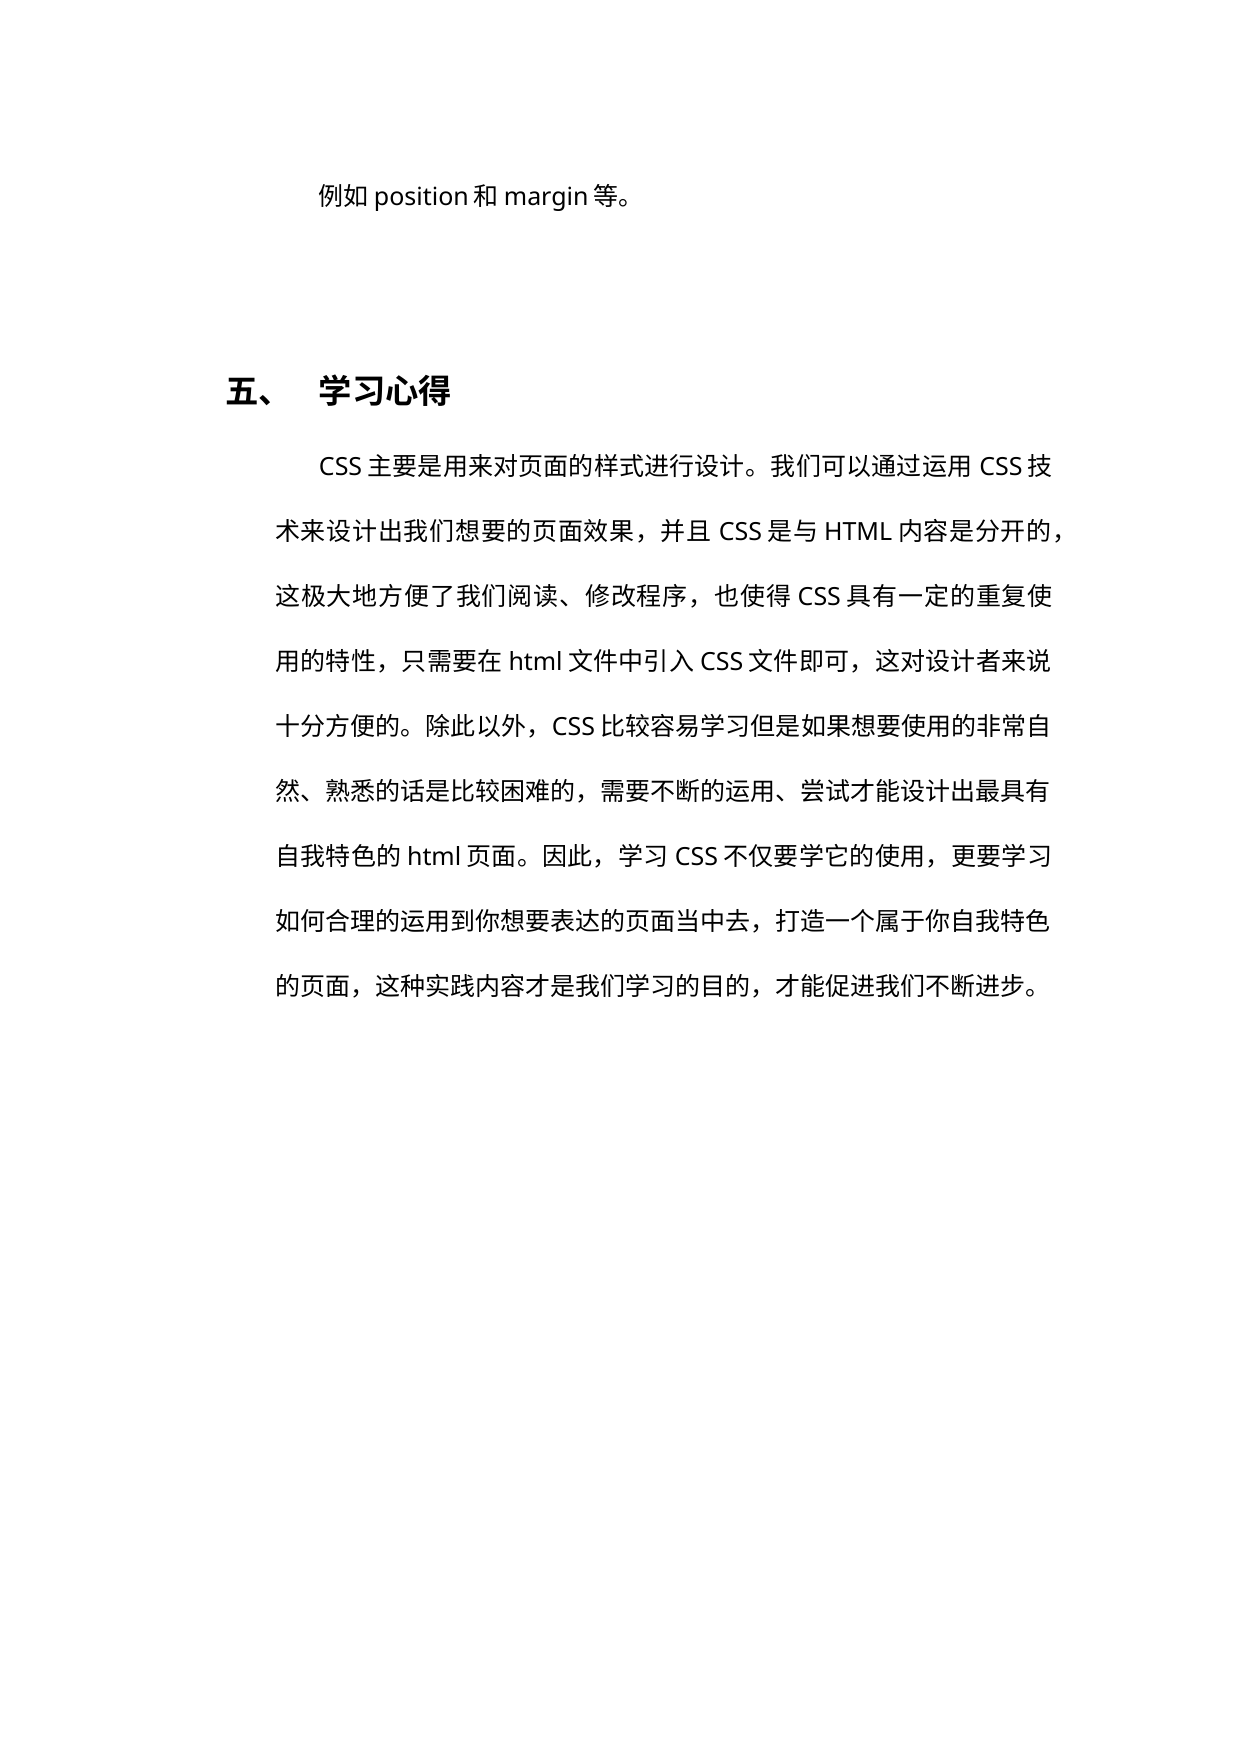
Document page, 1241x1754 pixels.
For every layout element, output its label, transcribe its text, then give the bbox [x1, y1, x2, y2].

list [319, 162, 1053, 227]
list 学习心得 [225, 357, 1053, 422]
text CSS主要是用来对页面的样式进行设计。我们可以通过运用CSS技术来设计出我们想要的页面效果，并且CSS是与HTML内容是分开的，这极大地方便了我们阅读、修改程序，也使得CSS具有一定的重复使用的特性，只需要在html文件中引入CSS文件即可，这对设计者来说十分方便的。除此以外，CSS比较容易学习但是如果想要使用的非常自然、熟悉的话是比较困难的，需要不断的运用、尝试才能设计出最具有自我特色的html页面。因此，学习CSS不仅要学它的使用，更要学习如何合理的运用到你想要表达的页面当中去，打造一个属于你自我特色的页面，这种实践内容才是我们学习的目的，才能促进我们不断进步。 [275, 432, 1053, 1017]
